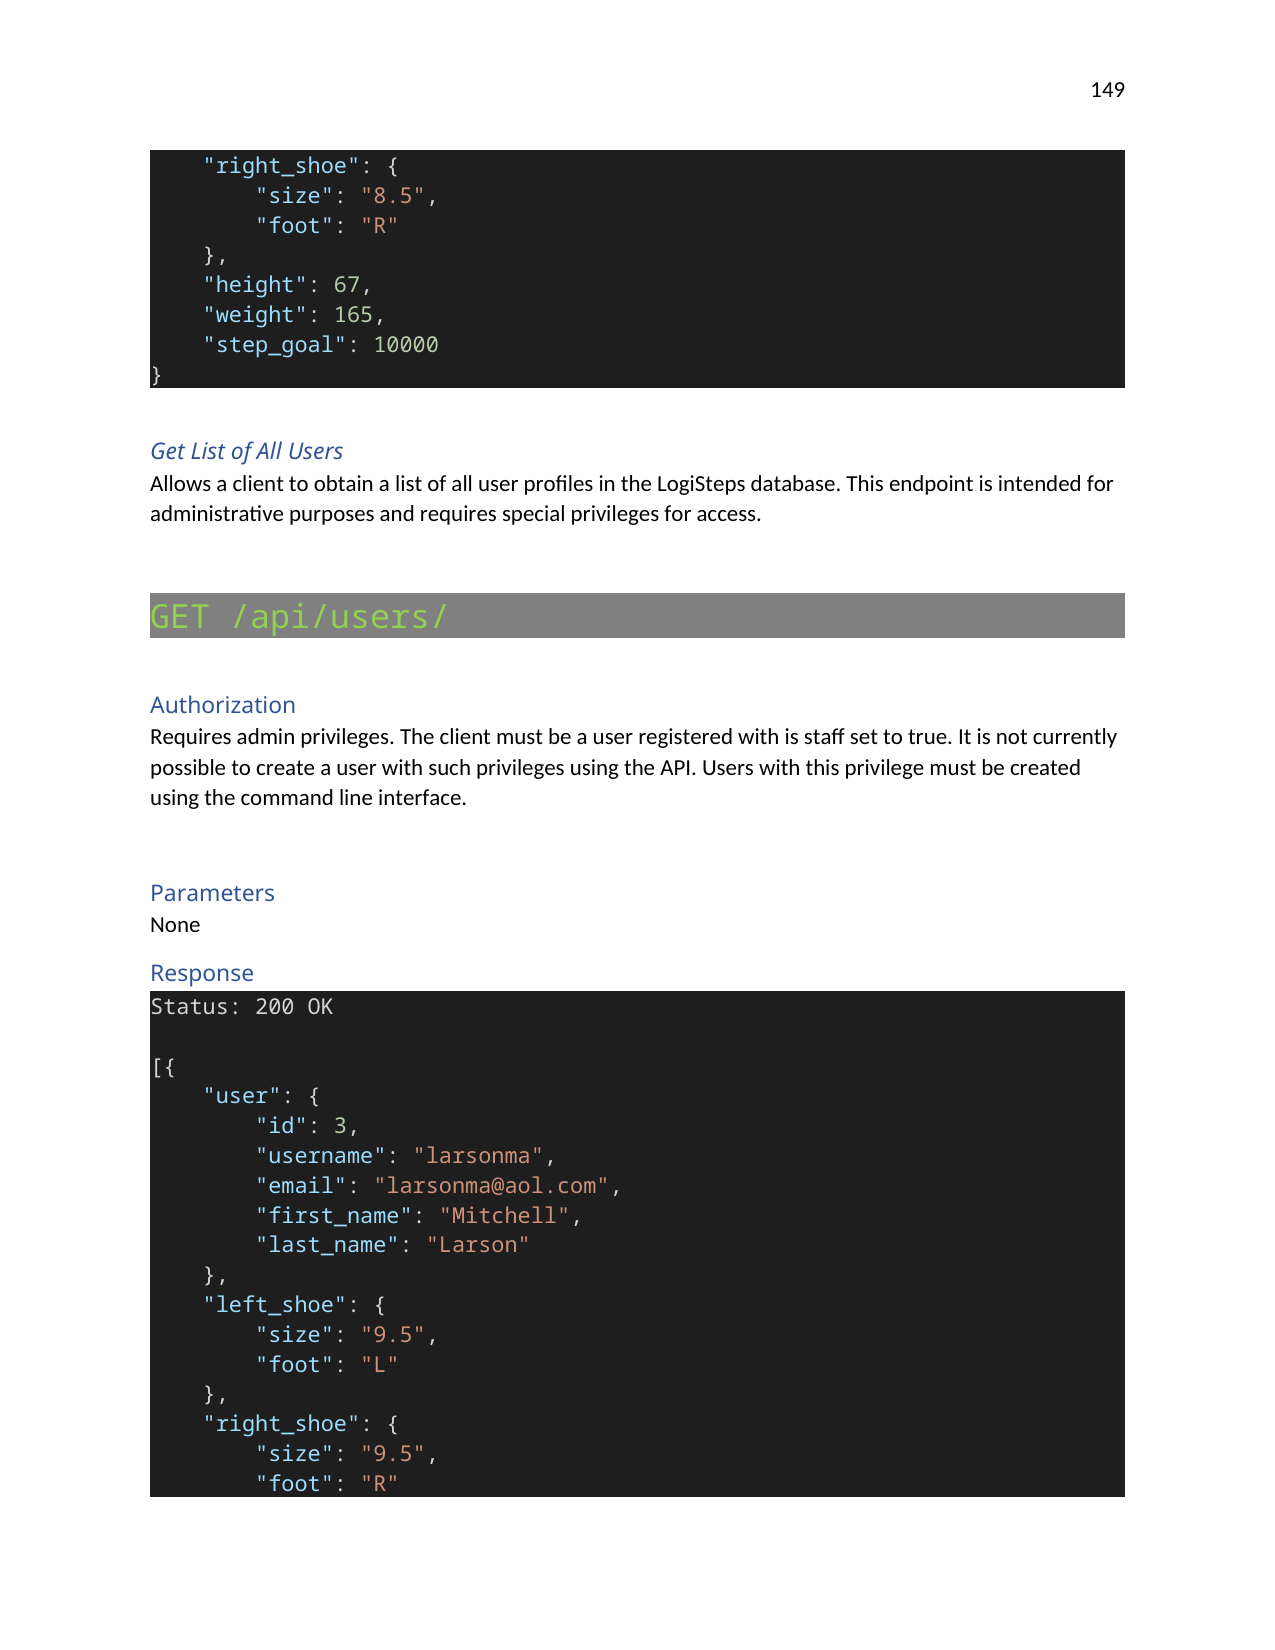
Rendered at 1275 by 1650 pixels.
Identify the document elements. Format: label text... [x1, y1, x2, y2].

text "step_goal": 10000 [150, 329, 1125, 358]
text } [150, 358, 1125, 388]
subtitle Response [150, 957, 1125, 988]
text "left_shoe": { [150, 1289, 1125, 1319]
text "last_name": "Larson" [150, 1229, 1125, 1259]
text "size": "9.5", [150, 1438, 1125, 1468]
text [{ [150, 1051, 1125, 1080]
text "username": "larsonma", [150, 1140, 1125, 1170]
text GET /api/users/ [150, 593, 1125, 638]
text Status: 200 OK [150, 991, 1125, 1021]
text "height": 67, [150, 269, 1125, 299]
text }, [150, 1259, 1125, 1289]
text "foot": "R" [150, 1468, 1125, 1497]
text None [150, 910, 1125, 938]
text Requires admin privileges. The client must be a user registered with is staff set to true. It is not currently possible to create a user with such privileges using the API. Users with this privilege must be created using the command line interface. [150, 722, 1125, 811]
text Allows a client to obtain a list of all user profiles in the LogiSteps database. This endpoint is intended for administrative purposes and requires special privileges for access. [150, 469, 1125, 527]
text }, [150, 239, 1125, 269]
text "right_shoe": { [150, 150, 1125, 180]
text "user": { [150, 1080, 1125, 1110]
text "size": "8.5", [150, 180, 1125, 209]
text "foot": "L" [150, 1348, 1125, 1378]
text "weight": 165, [150, 299, 1125, 329]
text }, [150, 1378, 1125, 1408]
subtitle Authorization [150, 689, 1125, 720]
subtitle Parameters [150, 877, 1125, 908]
text "email": "larsonma@aol.com", [150, 1170, 1125, 1199]
subtitle Get List of All Users [150, 435, 1125, 466]
text "first_name": "Mitchell", [150, 1199, 1125, 1229]
text "foot": "R" [150, 209, 1125, 239]
text "id": 3, [150, 1110, 1125, 1140]
text "right_shoe": { [150, 1408, 1125, 1438]
text "size": "9.5", [150, 1319, 1125, 1348]
